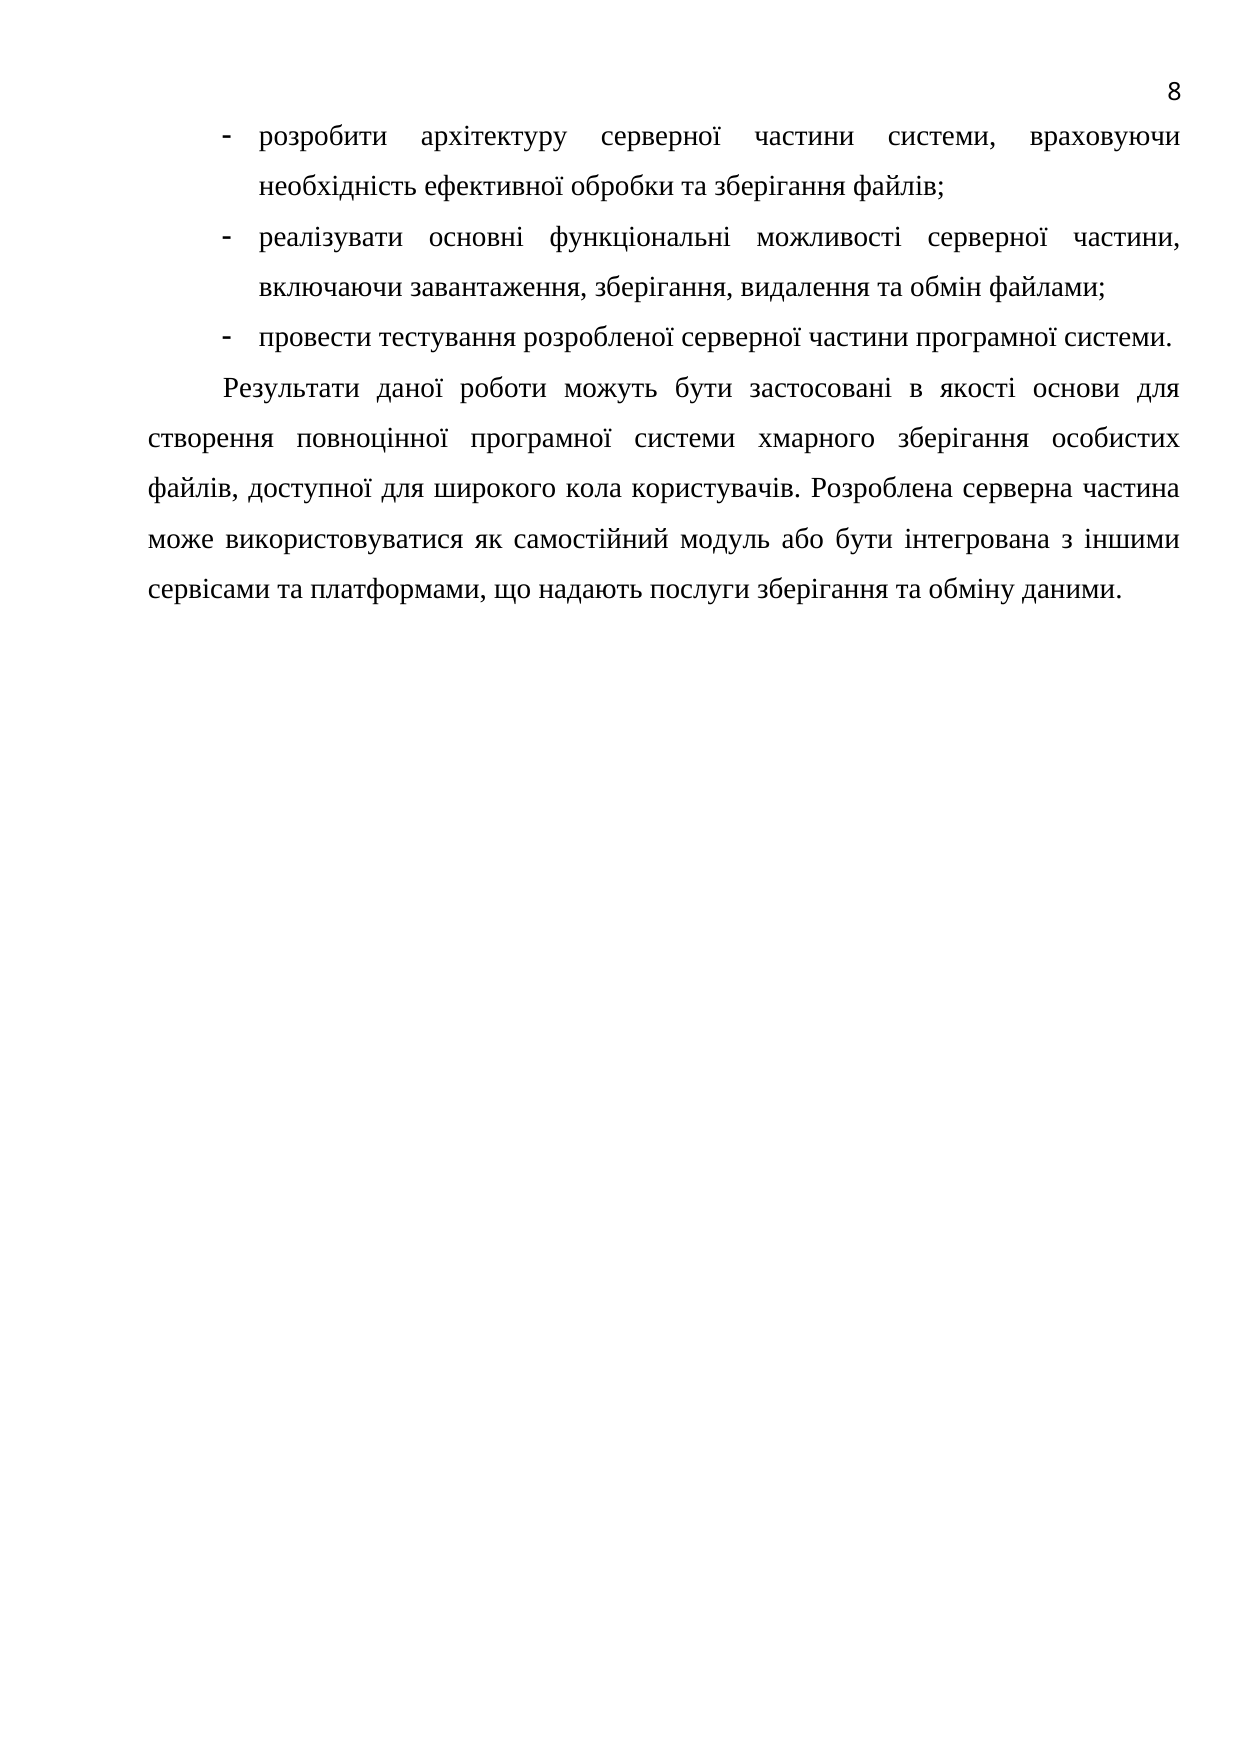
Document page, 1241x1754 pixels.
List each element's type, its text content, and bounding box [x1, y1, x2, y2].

list реалізувати основні функціональні можливості серверної частини, включаючи завантаження, зберігання, видалення та обмін файлами; [222, 219, 1181, 303]
text Результати даної роботи можуть бути застосовані в якості основи для створення повноцінної програмної системи хмарного зберігання особистих файлів, доступної для широкого кола користувачів. Розроблена серверна частина може використовуватися як самостійний модуль або бути інтегрована з іншими сервісами та платформами, що надають послуги зберігання та обміну даними. [148, 370, 1181, 605]
list розробити архітектуру серверної частини системи, враховуючи необхідність ефективної обробки та зберігання файлів; [222, 118, 1181, 202]
list провести тестування розробленої серверної частини програмної системи. [222, 319, 1181, 353]
